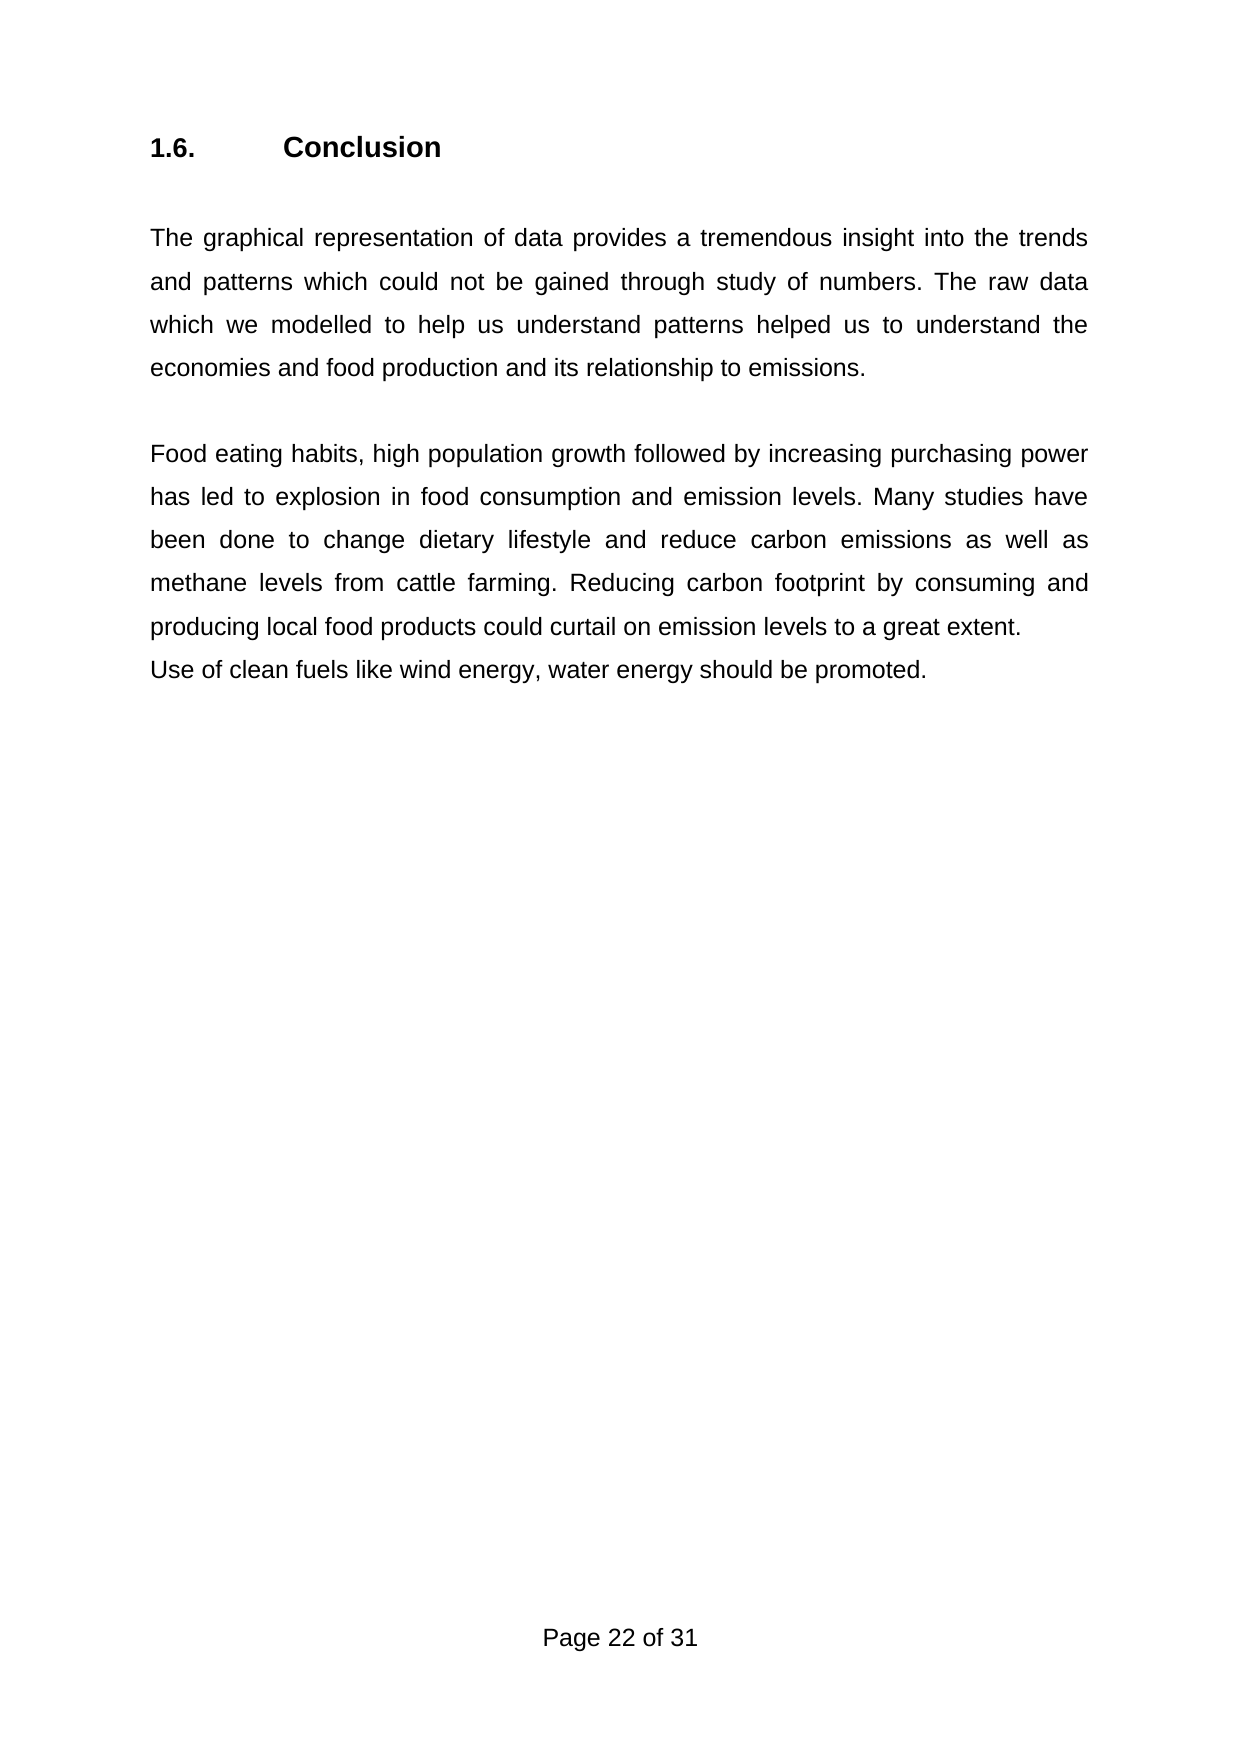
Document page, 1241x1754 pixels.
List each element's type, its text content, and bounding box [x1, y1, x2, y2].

text Food eating habits, high population growth followed by increasing purchasing power has led to explosion in food consumption and emission levels. Many studies have been done to change dietary lifestyle and reduce carbon emissions as well as methane levels from cattle farming. Reducing carbon footprint by consuming and producing local food products could curtail on emission levels to a great extent. [150, 439, 1090, 640]
subtitle Conclusion [150, 130, 1090, 163]
text Use of clean fuels like wind energy, water energy should be promoted. [150, 654, 1090, 683]
text The graphical representation of data provides a tremendous insight into the trends and patterns which could not be gained through study of numbers. The raw data which we modelled to help us understand patterns helped us to understand the economies and food production and its relationship to emissions. [150, 223, 1090, 381]
